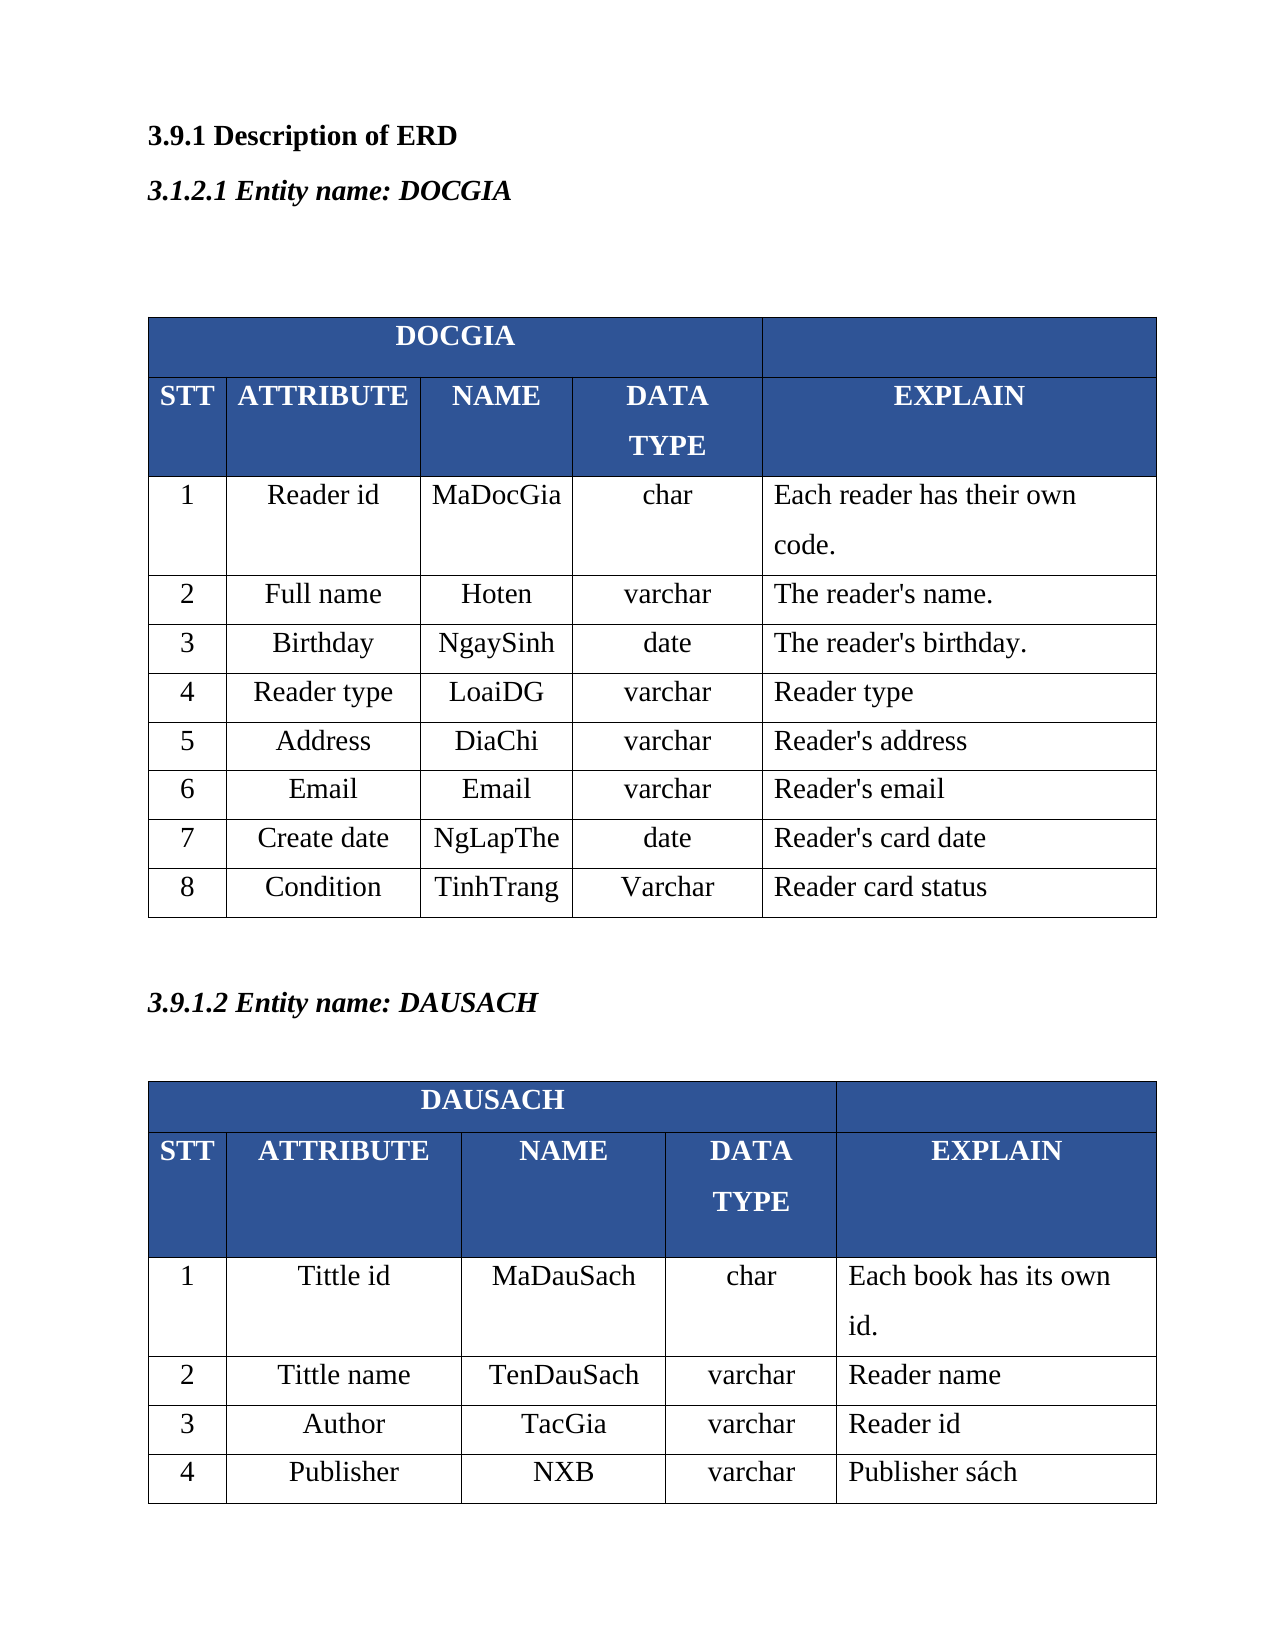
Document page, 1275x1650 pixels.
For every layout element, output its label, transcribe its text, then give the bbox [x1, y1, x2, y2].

table_cell The reader's birthday. [763, 625, 1156, 673]
table_cell TacGia [462, 1406, 665, 1453]
table_cell varchar [666, 1455, 836, 1502]
table_header DAUSACH [149, 1082, 836, 1132]
table_header DOCGIA [149, 318, 762, 377]
table_cell Address [227, 723, 420, 770]
table_cell The reader's name. [763, 576, 1156, 624]
table_cell DATA TYPE [573, 378, 762, 476]
table_cell MaDauSach [462, 1258, 665, 1356]
table_cell Email [227, 771, 420, 819]
table_cell 3 [149, 1406, 226, 1453]
table_cell 8 [149, 869, 226, 917]
table_cell 4 [149, 674, 226, 722]
table_cell Reader id [227, 477, 420, 575]
table_cell Varchar [573, 869, 762, 917]
table_cell char [666, 1258, 836, 1356]
table_cell varchar [573, 674, 762, 722]
table_header [837, 1082, 1156, 1132]
table_cell Email [421, 771, 572, 819]
table_cell NgaySinh [421, 625, 572, 673]
table_cell ATTRIBUTE [227, 1133, 461, 1257]
table_cell Birthday [227, 625, 420, 673]
table_cell Create date [227, 820, 420, 868]
table_cell varchar [573, 771, 762, 819]
table_cell 2 [149, 576, 226, 624]
table_cell Reader's card date [763, 820, 1156, 868]
table_cell 6 [149, 771, 226, 819]
table_cell STT [149, 1133, 226, 1257]
table_cell Each book has its own id. [837, 1258, 1156, 1356]
table_cell 7 [149, 820, 226, 868]
table_cell varchar [666, 1357, 836, 1405]
table_cell DiaChi [421, 723, 572, 770]
table_cell TinhTrang [421, 869, 572, 917]
table_cell 2 [149, 1357, 226, 1405]
table_cell STT [149, 378, 226, 476]
table_cell Reader card status [763, 869, 1156, 917]
table_cell 5 [149, 723, 226, 770]
subtitle 3.9.1.2 Entity name: DAUSACH [148, 985, 1157, 1065]
table_cell date [573, 820, 762, 868]
table_cell MaDocGia [421, 477, 572, 575]
table_cell Each reader has their own code. [763, 477, 1156, 575]
table_cell Tittle id [227, 1258, 461, 1356]
table_cell char [573, 477, 762, 575]
subtitle 3.1.2.1 Entity name: DOCGIA [148, 173, 1157, 206]
table_cell ATTRIBUTE [227, 378, 420, 476]
table_cell Publisher [227, 1455, 461, 1502]
table_cell Tittle name [227, 1357, 461, 1405]
table_cell 1 [149, 1258, 226, 1356]
table_cell varchar [573, 723, 762, 770]
table_cell EXPLAIN [763, 378, 1156, 476]
table_cell varchar [573, 576, 762, 624]
subtitle 3.9.1 Description of ERD [148, 118, 1157, 152]
table_cell date [573, 625, 762, 673]
table_cell Hoten [421, 576, 572, 624]
table_cell Reader name [837, 1357, 1156, 1405]
table_cell Reader id [837, 1406, 1156, 1453]
table_cell 1 [149, 477, 226, 575]
table_cell Publisher sách [837, 1455, 1156, 1502]
table_header [763, 318, 1156, 377]
table_cell Condition [227, 869, 420, 917]
table_cell EXPLAIN [837, 1133, 1156, 1257]
table_cell TenDauSach [462, 1357, 665, 1405]
table_cell NAME [462, 1133, 665, 1257]
table_cell 3 [149, 625, 226, 673]
table_cell Reader type [763, 674, 1156, 722]
table_cell varchar [666, 1406, 836, 1453]
table_cell DATA TYPE [666, 1133, 836, 1257]
table_cell Reader's email [763, 771, 1156, 819]
table_cell Reader type [227, 674, 420, 722]
table_cell Full name [227, 576, 420, 624]
table_cell LoaiDG [421, 674, 572, 722]
table_cell NgLapThe [421, 820, 572, 868]
table_cell Author [227, 1406, 461, 1453]
table_cell NAME [421, 378, 572, 476]
table_cell NXB [462, 1455, 665, 1502]
table_cell Reader's address [763, 723, 1156, 770]
table_cell 4 [149, 1455, 226, 1502]
